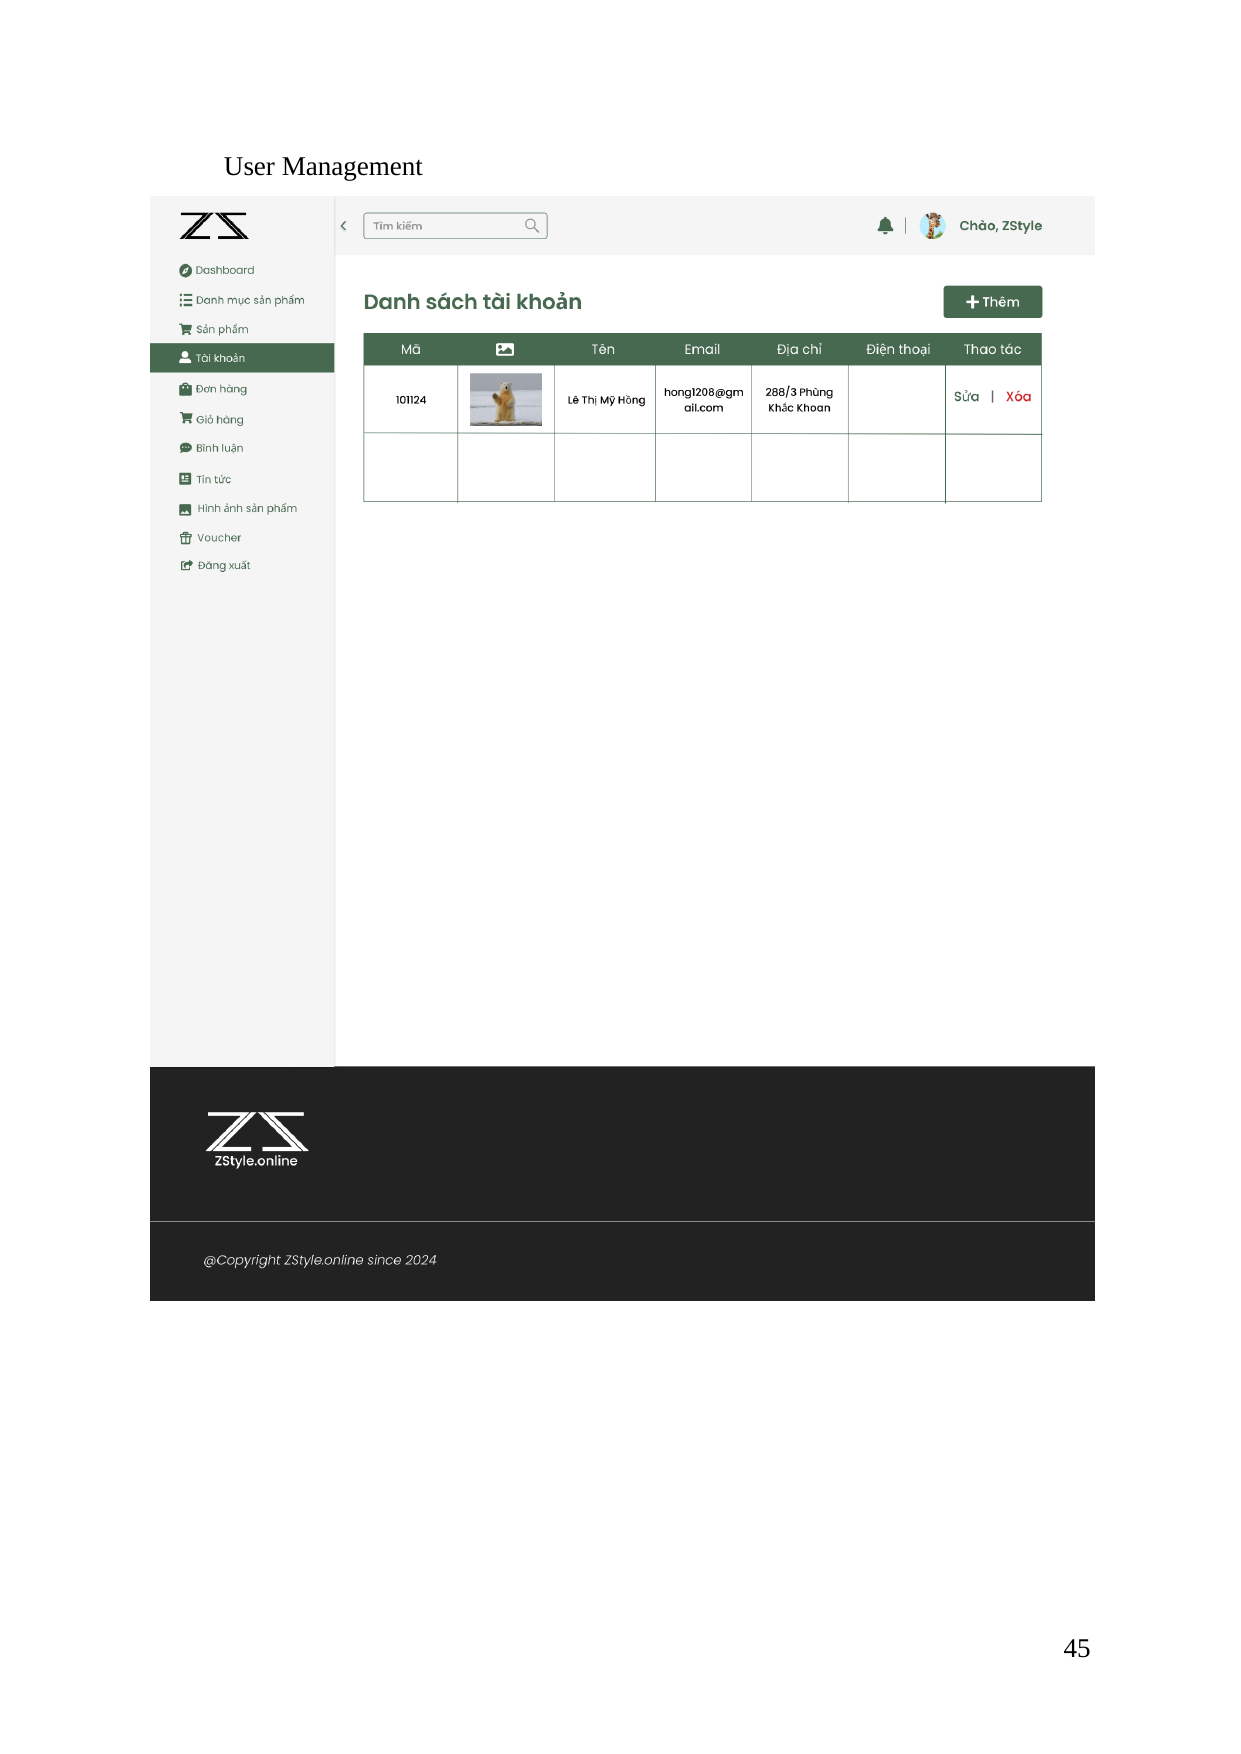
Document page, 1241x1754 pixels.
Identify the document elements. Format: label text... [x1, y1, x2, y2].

picture [150, 196, 1095, 1301]
text User Management [150, 150, 1090, 181]
